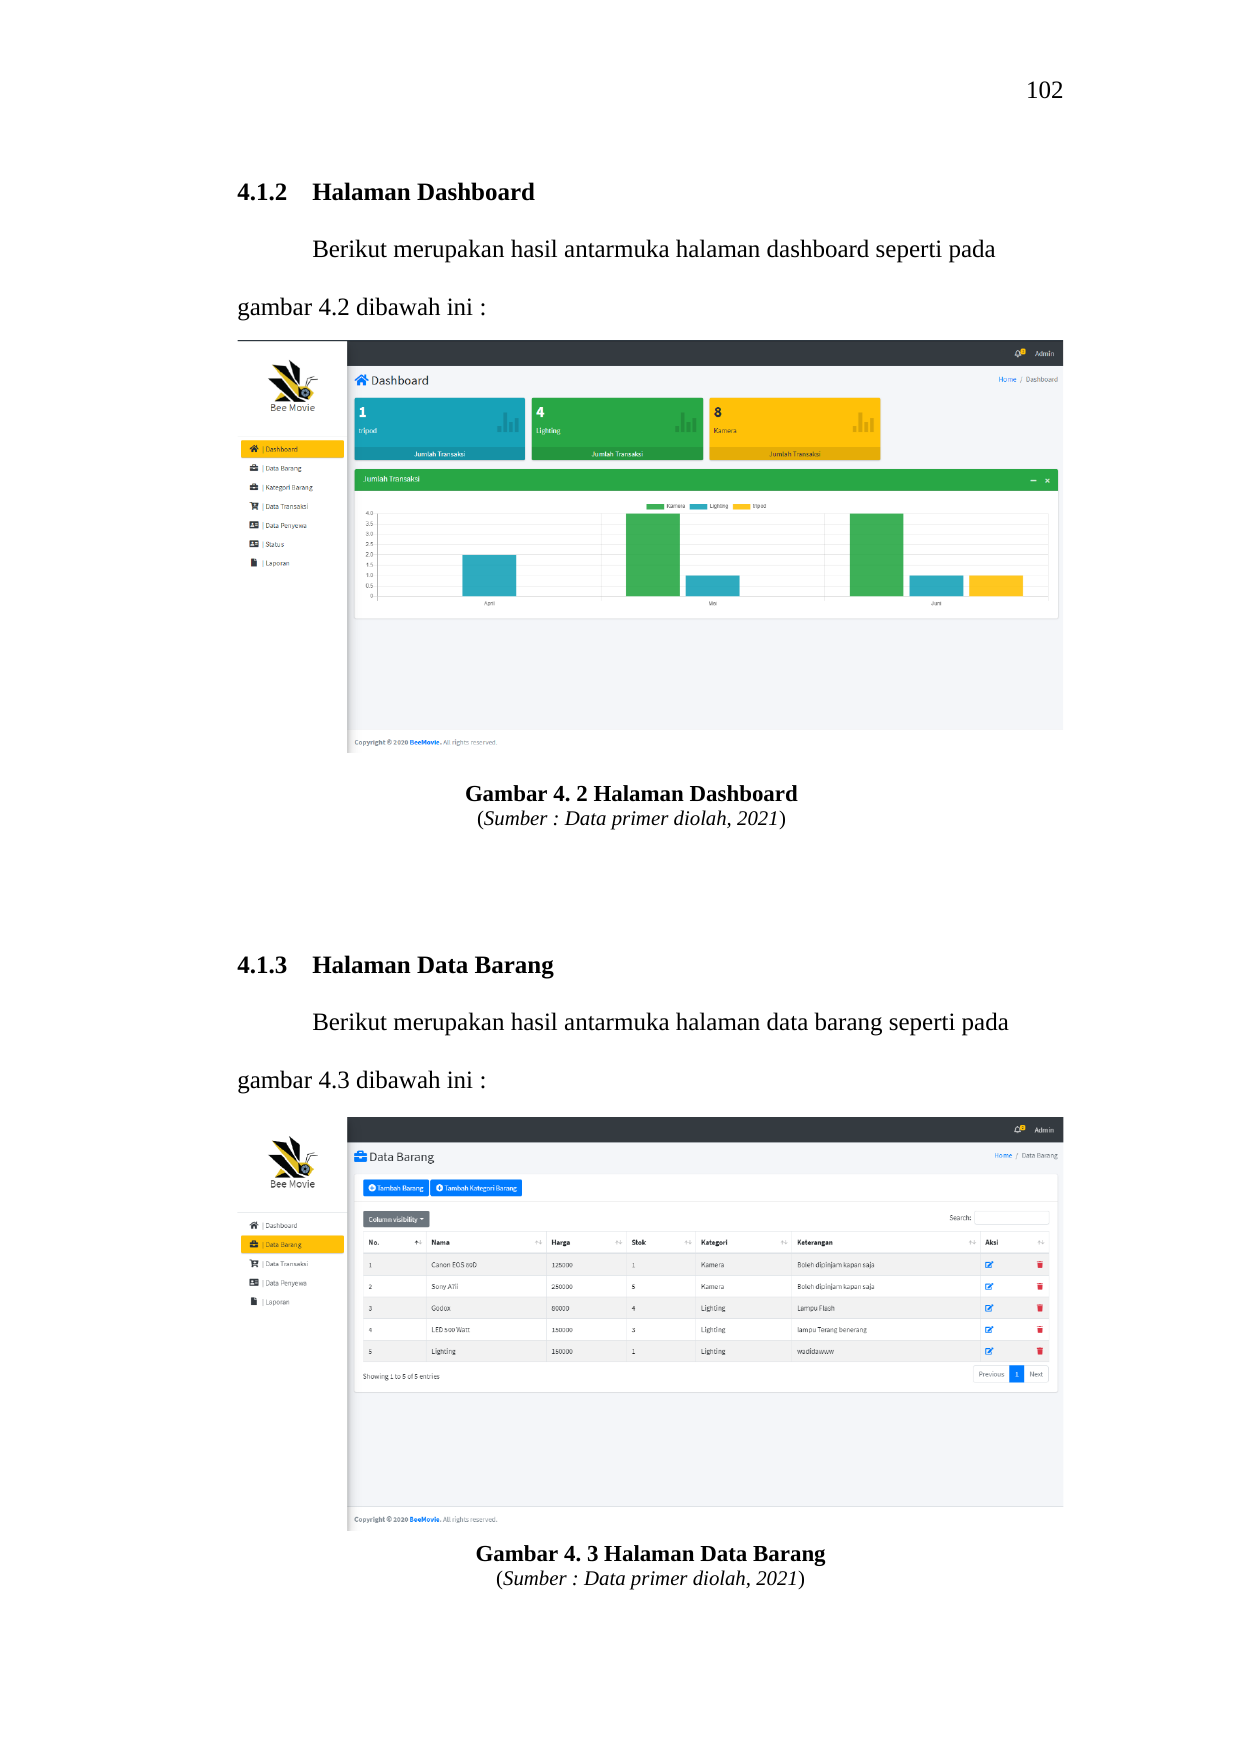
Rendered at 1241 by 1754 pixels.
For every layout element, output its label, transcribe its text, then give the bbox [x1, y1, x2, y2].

picture [237, 340, 1064, 753]
subtitle Halaman Dashboard [237, 177, 1063, 206]
subtitle Halaman Data Barang [237, 950, 1063, 978]
text Berikut merupakan hasil antarmuka halaman dashboard seperti pada gambar 4.2 dibawah ini : [237, 234, 1063, 321]
text Berikut merupakan hasil antarmuka halaman data barang seperti pada gambar 4.3 dibawah ini : [237, 1007, 1063, 1093]
picture [237, 1117, 1064, 1531]
